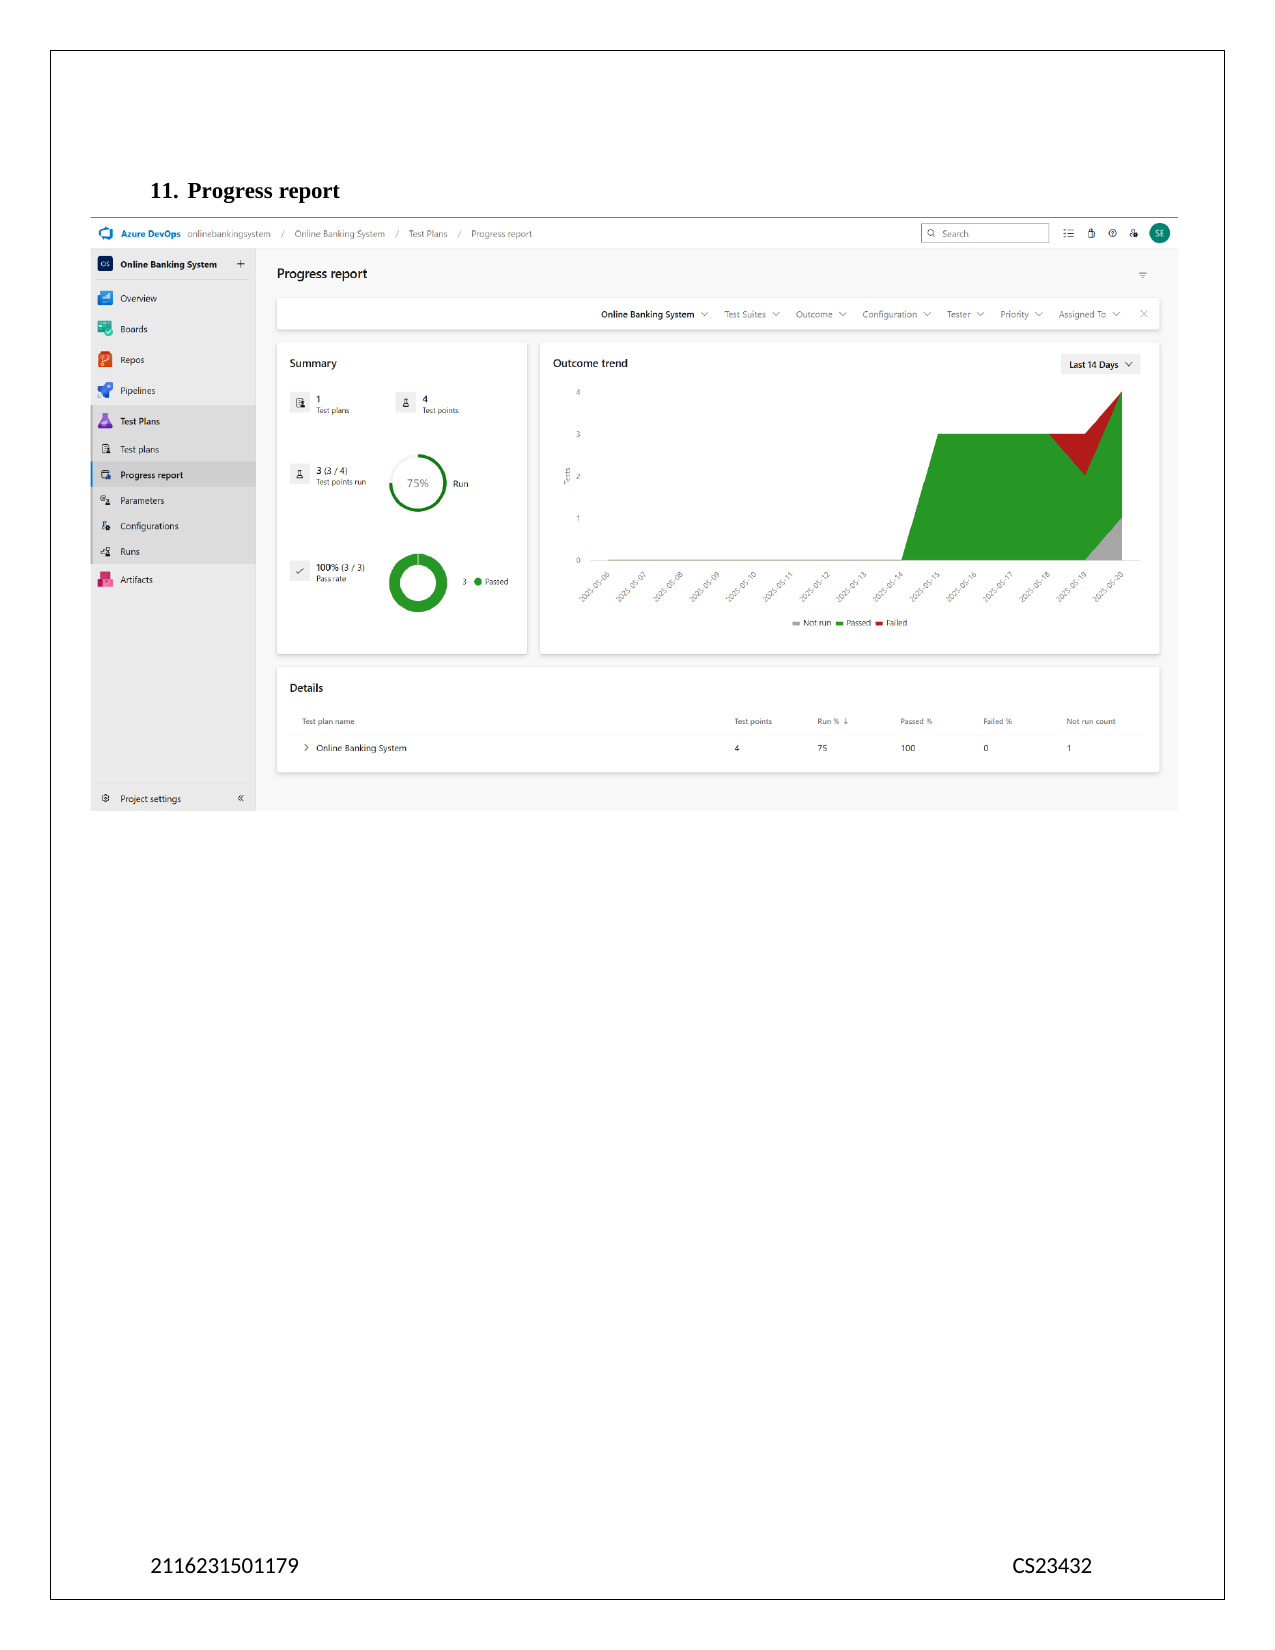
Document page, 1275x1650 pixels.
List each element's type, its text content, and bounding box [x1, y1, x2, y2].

picture [90, 217, 1179, 811]
list Progress report [150, 178, 1200, 204]
